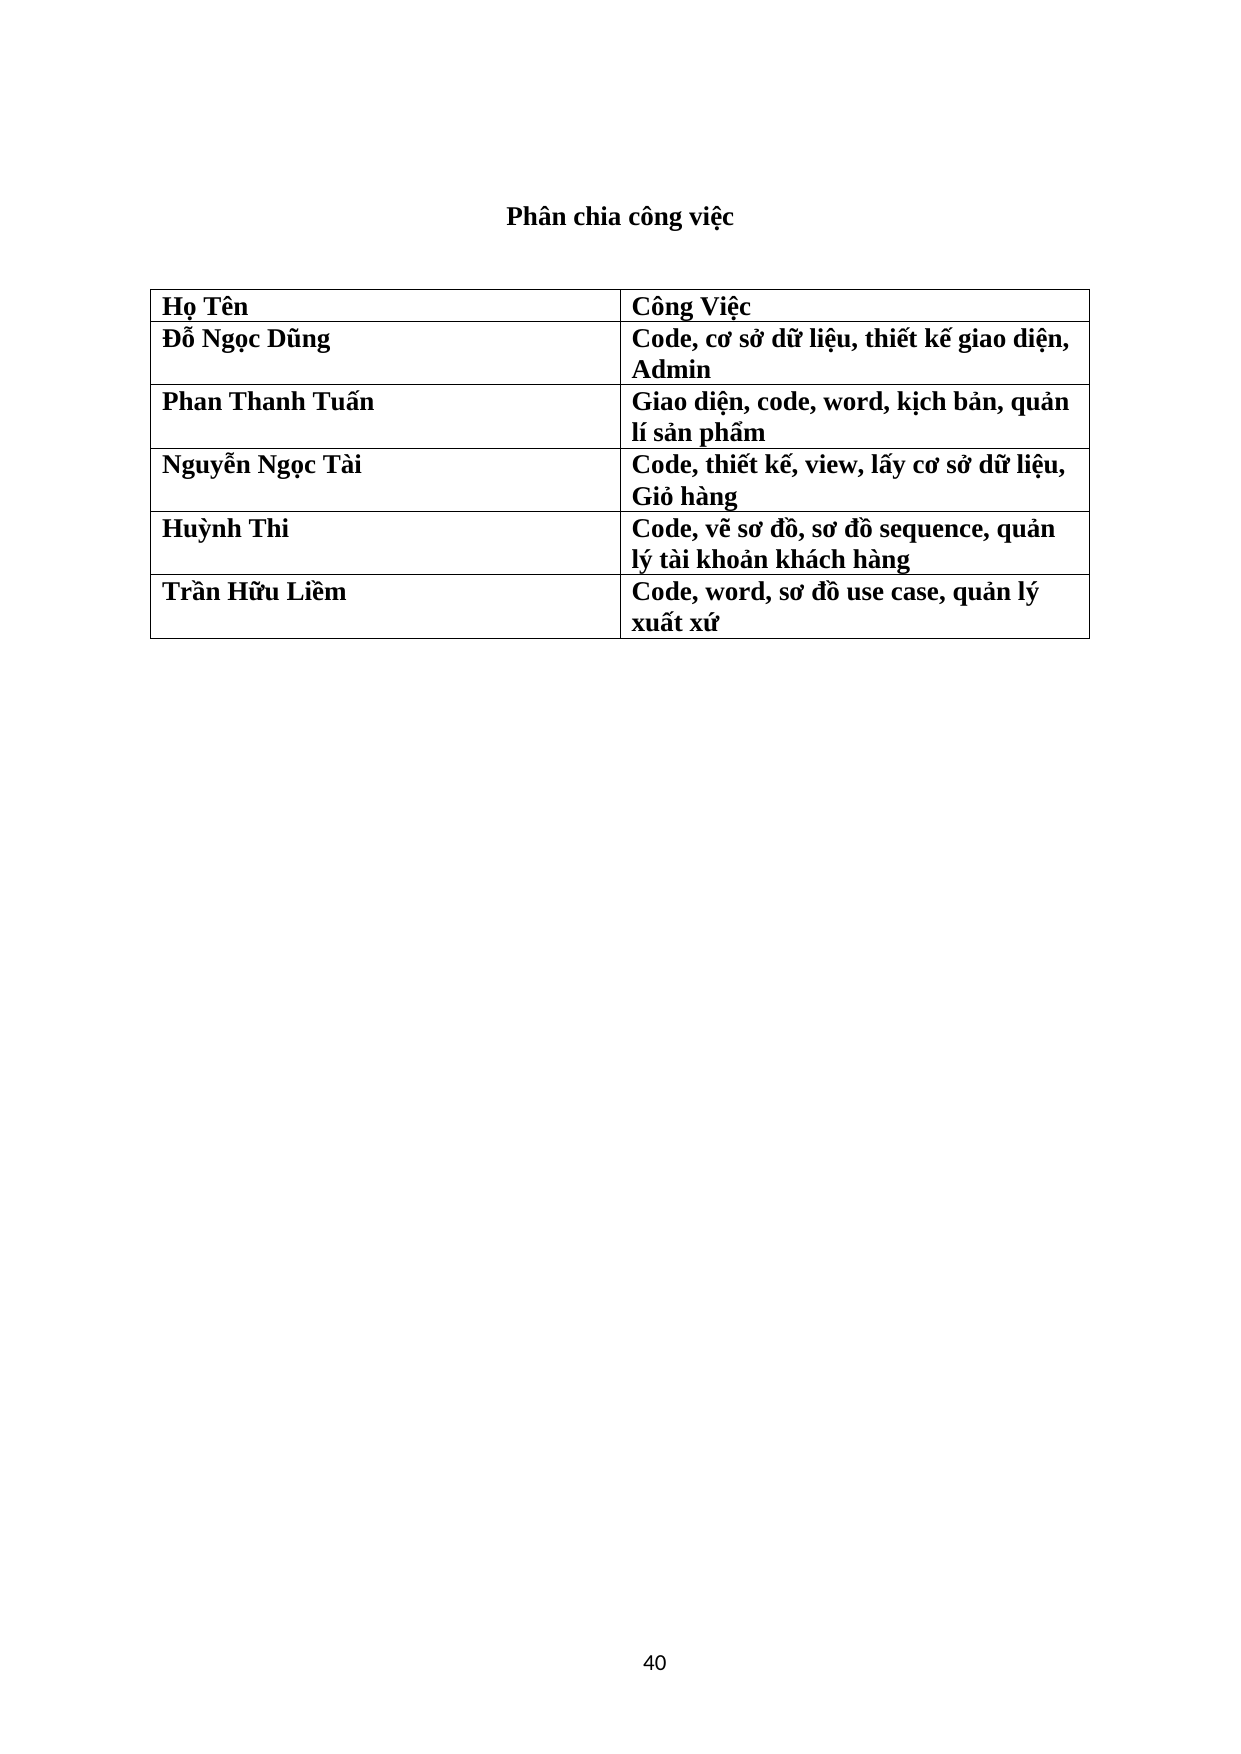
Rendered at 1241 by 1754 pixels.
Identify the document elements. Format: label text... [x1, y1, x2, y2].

table_cell Code, cơ sở dữ liệu, thiết kế giao diện, Admin [621, 322, 1089, 384]
table_header Họ Tên [151, 290, 620, 321]
table_cell Phan Thanh Tuấn [151, 385, 620, 448]
table_cell Code, thiết kế, view, lấy cơ sở dữ liệu, Giỏ hàng [621, 449, 1089, 511]
table_cell Code, vẽ sơ đồ, sơ đồ sequence, quản lý tài khoản khách hàng [621, 512, 1089, 574]
table_cell Code, word, sơ đồ use case, quản lý xuất xứ [621, 575, 1089, 638]
table_cell Huỳnh Thi [151, 512, 620, 574]
subtitle Phân chia công việc [150, 200, 1090, 231]
table_cell Đỗ Ngọc Dũng [151, 322, 620, 384]
table_cell Nguyễn Ngọc Tài [151, 449, 620, 511]
table_header Công Việc [621, 290, 1089, 321]
table_cell Trần Hữu Liềm [151, 575, 620, 638]
table_cell Giao diện, code, word, kịch bản, quản lí sản phẩm [621, 385, 1089, 448]
